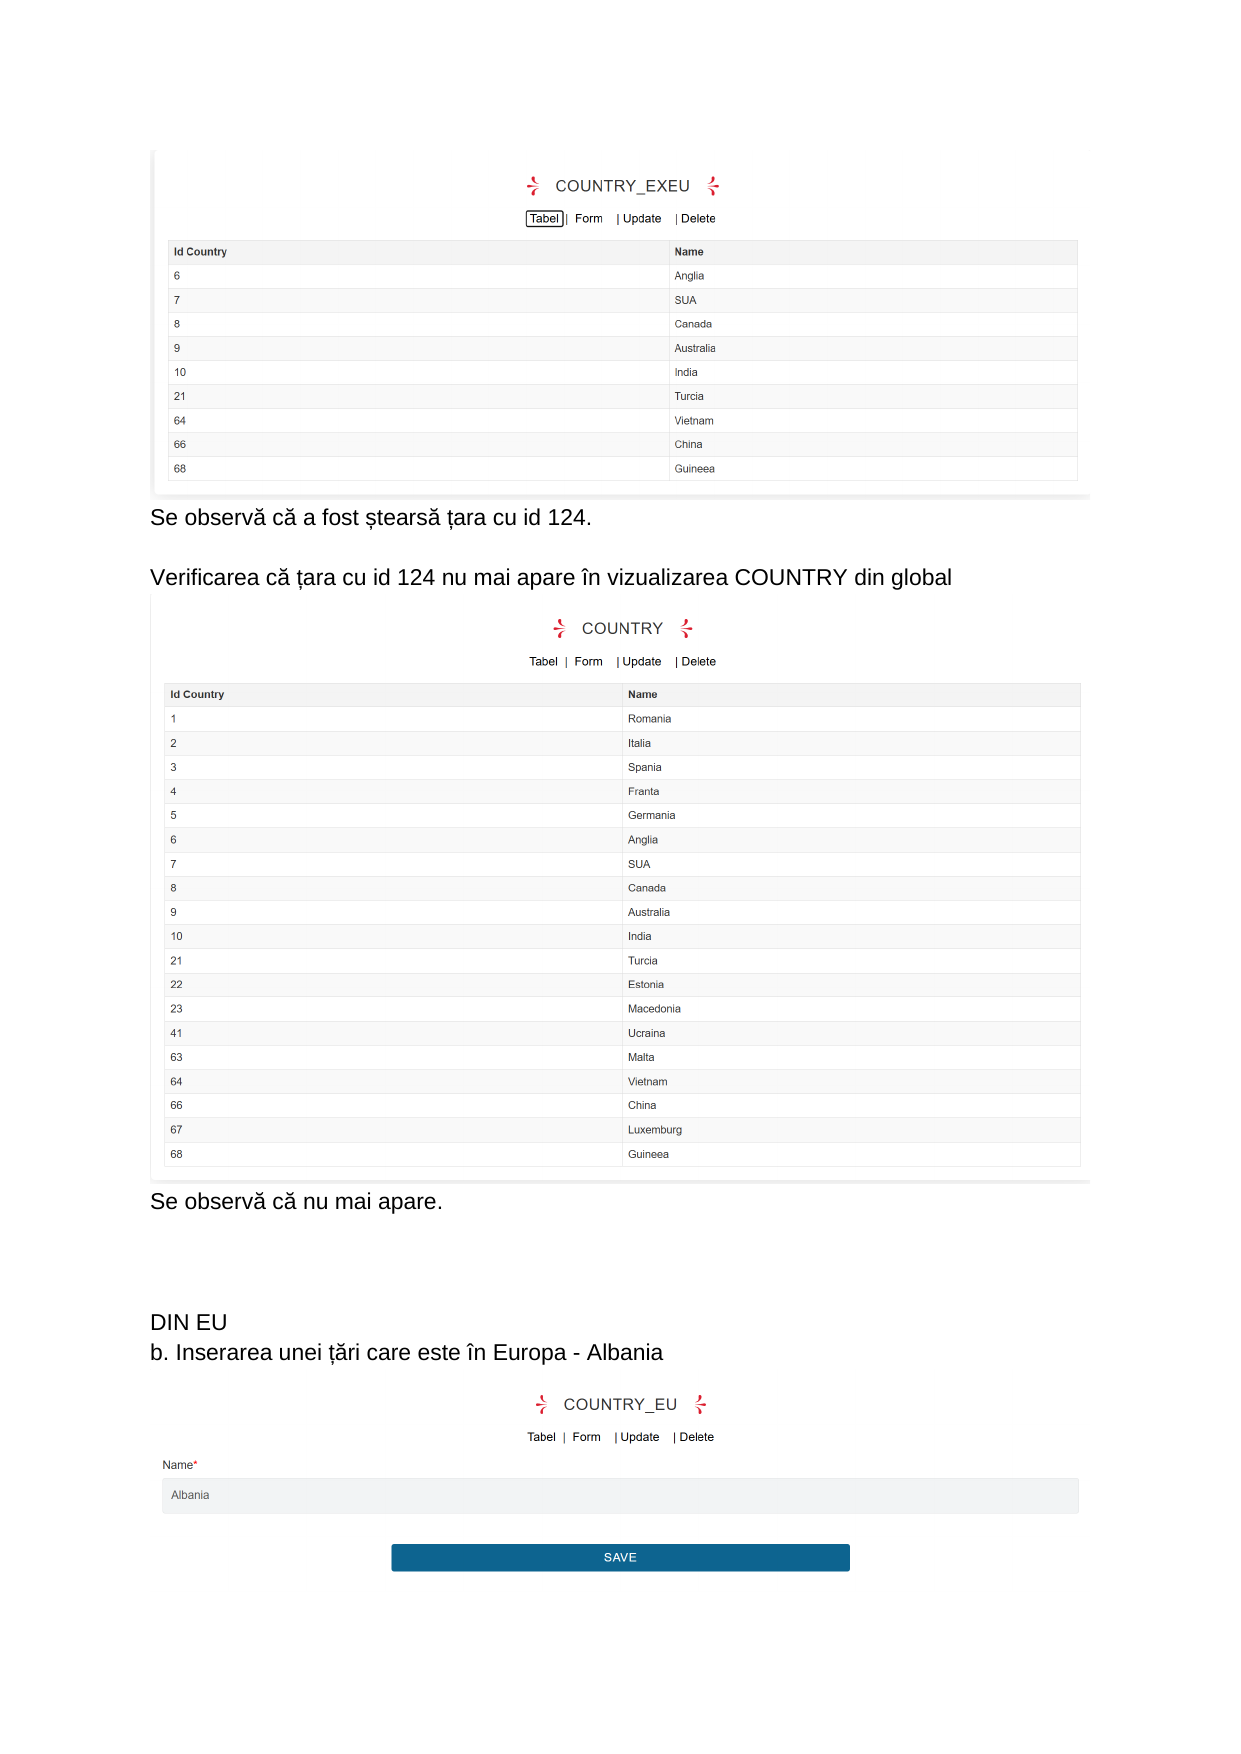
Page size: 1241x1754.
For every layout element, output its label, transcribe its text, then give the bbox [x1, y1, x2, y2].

picture [150, 1369, 1091, 1592]
picture [150, 150, 1091, 500]
picture [150, 594, 1091, 1184]
text Se observă că a fost ștearsă țara cu id 124. [150, 504, 1090, 530]
text Se observă că nu mai apare. [150, 1188, 1090, 1214]
text b. Inserarea unei țări care este în Europa - Albania [150, 1339, 1090, 1365]
text Verificarea că țara cu id 124 nu mai apare în vizualizarea COUNTRY din global [150, 564, 1090, 591]
text DIN EU [150, 1309, 1090, 1335]
